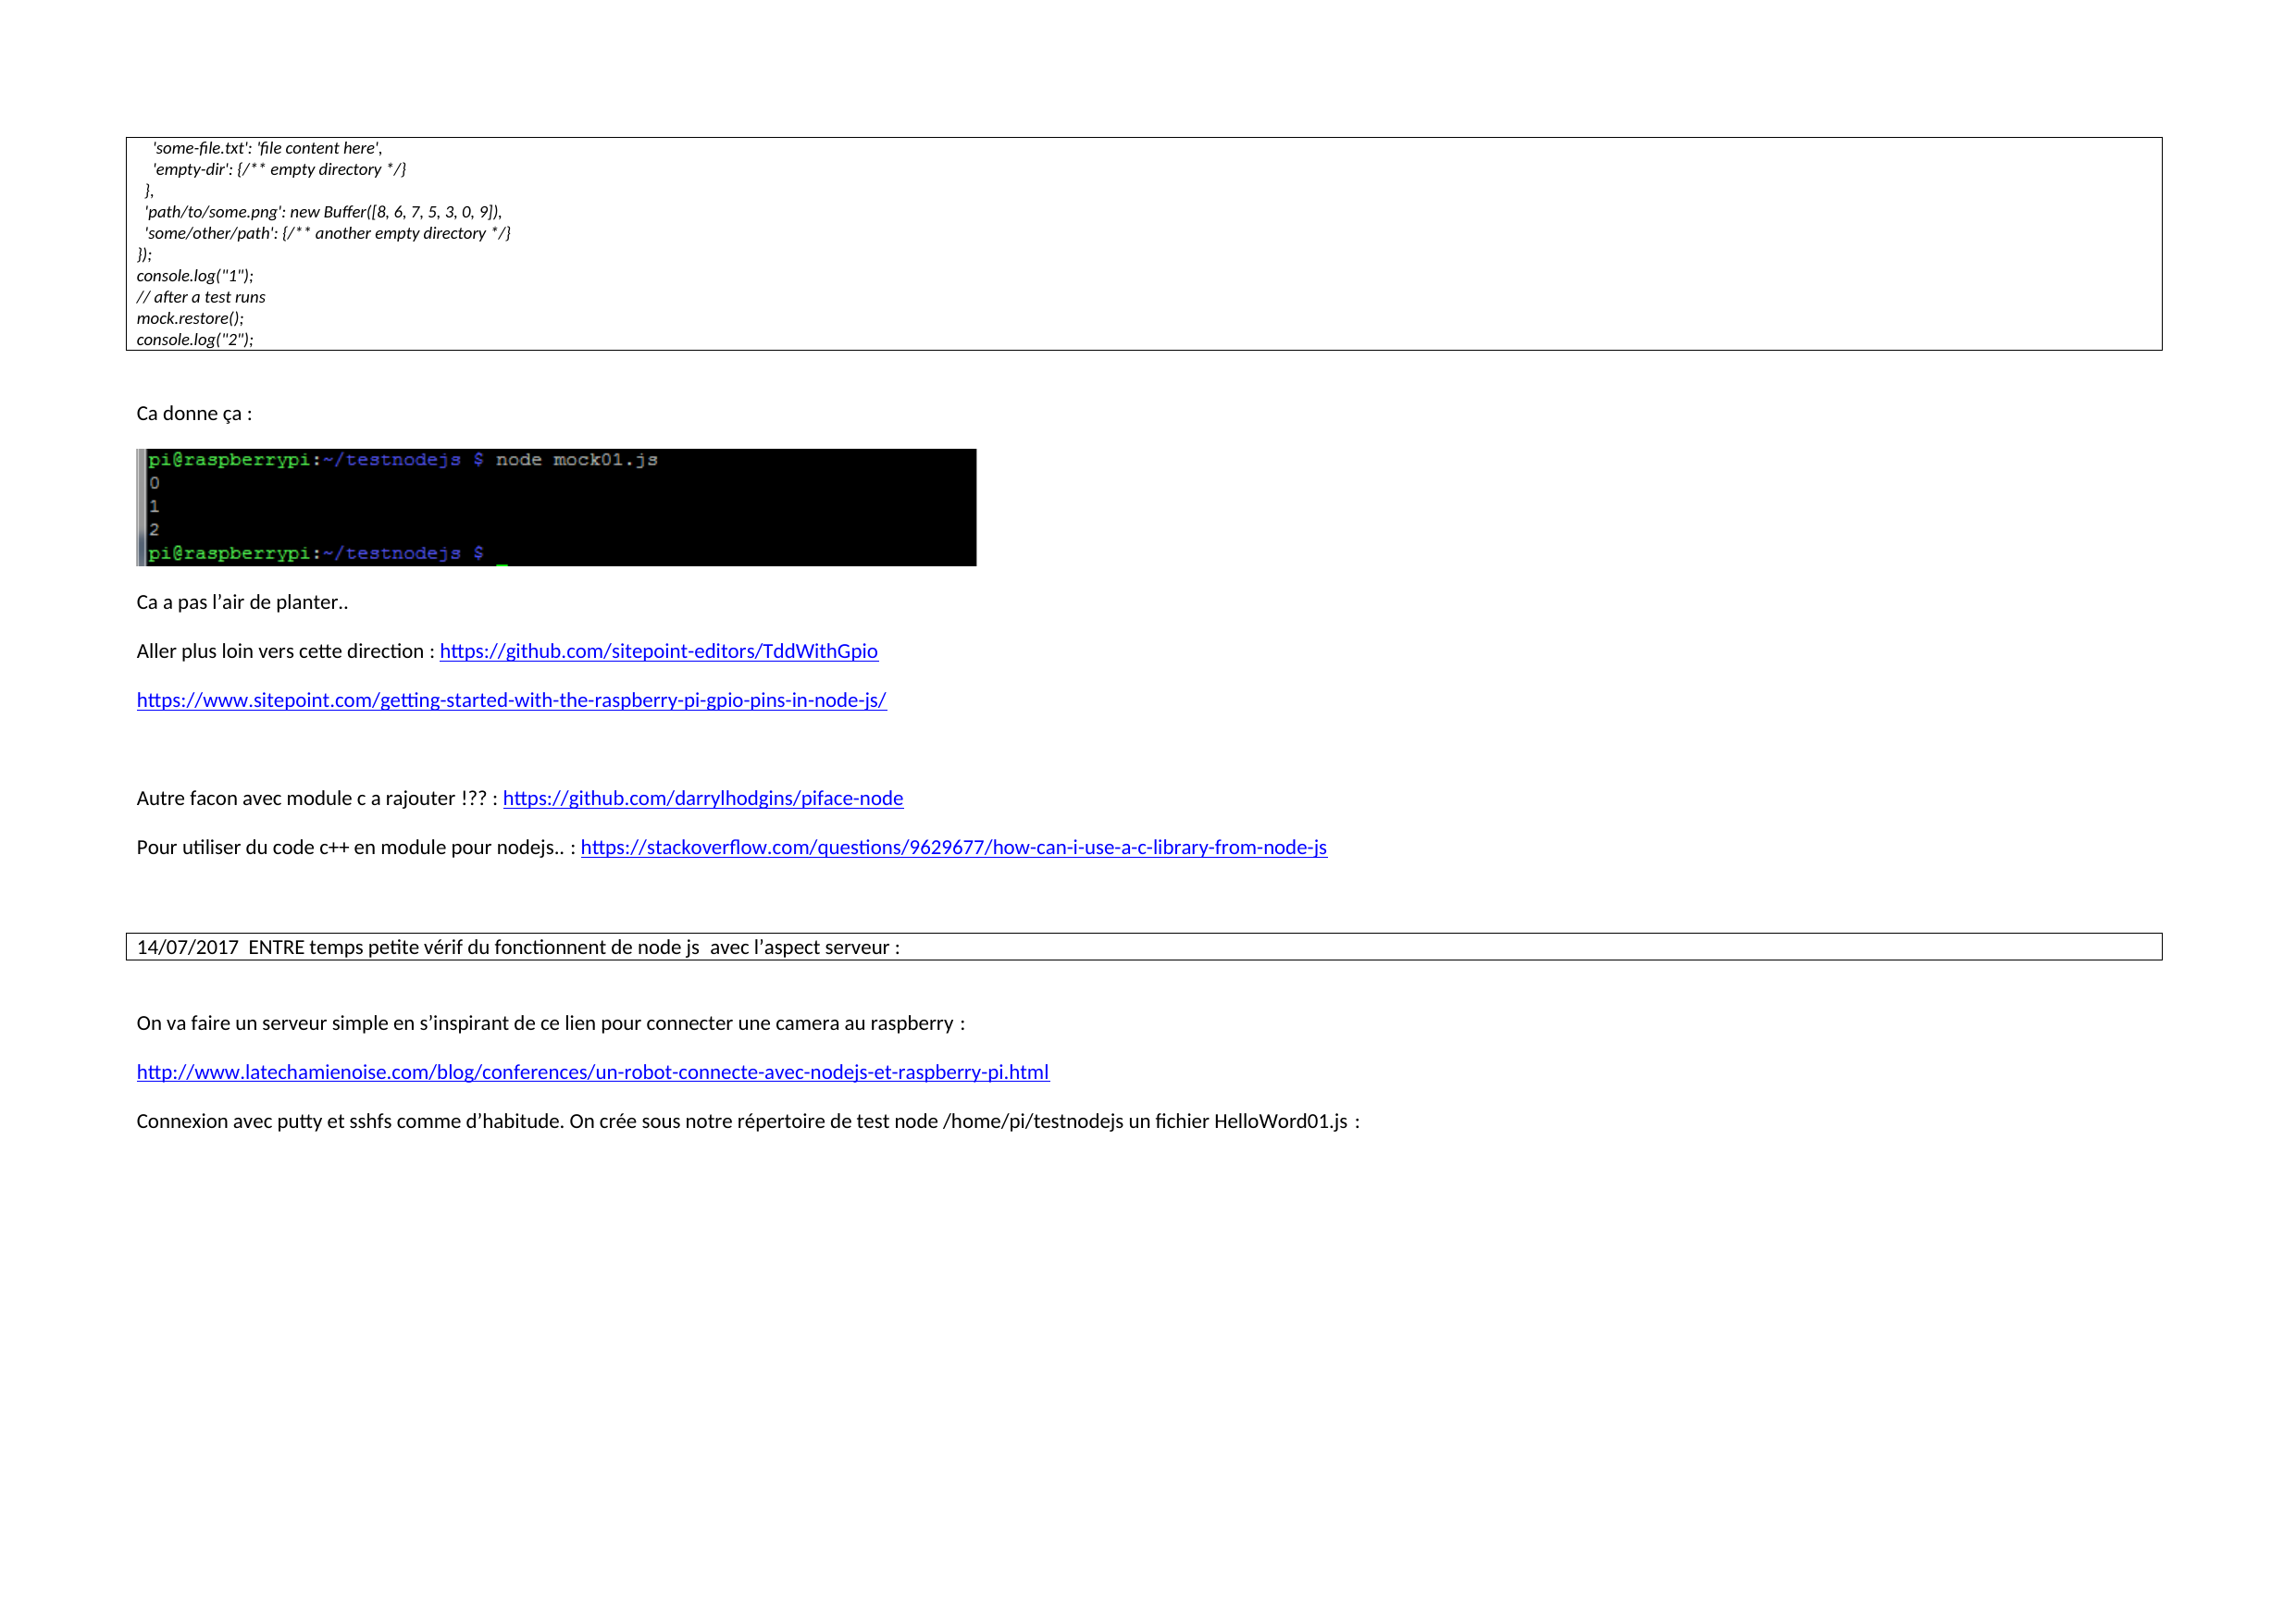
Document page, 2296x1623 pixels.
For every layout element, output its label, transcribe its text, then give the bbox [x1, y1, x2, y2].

text Connexion avec putty et sshfs comme d’habitude. On crée sous notre répertoire de test node /home/pi/testnodejs un fichier HelloWord01.js : [137, 1108, 2159, 1134]
text On va faire un serveur simple en s’inspirant de ce lien pour connecter une camera au raspberry : [137, 1010, 2159, 1035]
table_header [127, 138, 2162, 350]
text Ca donne ça : [137, 400, 2159, 426]
text Aller plus loin vers cette direction : https://github.com/sitepoint-editors/TddWithGpio [137, 638, 2159, 663]
text https://www.sitepoint.com/getting-started-with-the-raspberry-pi-gpio-pins-in-node-js/ [137, 687, 2159, 713]
text http://www.latechamienoise.com/blog/conferences/un-robot-connecte-avec-nodejs-et-raspberry-pi.html [137, 1059, 2159, 1084]
text Ca a pas l’air de planter.. [137, 588, 2159, 614]
table_header 14/07/2017 ENTRE temps petite vérif du fonctionnent de node js avec l’aspect serveur : [127, 934, 2162, 960]
picture [136, 449, 977, 566]
text Pour utiliser du code c++ en module pour nodejs.. : https://stackoverflow.com/questions/9629677/how-can-i-use-a-c-library-from-node-js [137, 835, 2159, 860]
text Autre facon avec module c a rajouter !?? : https://github.com/darrylhodgins/piface-node [137, 785, 2159, 812]
